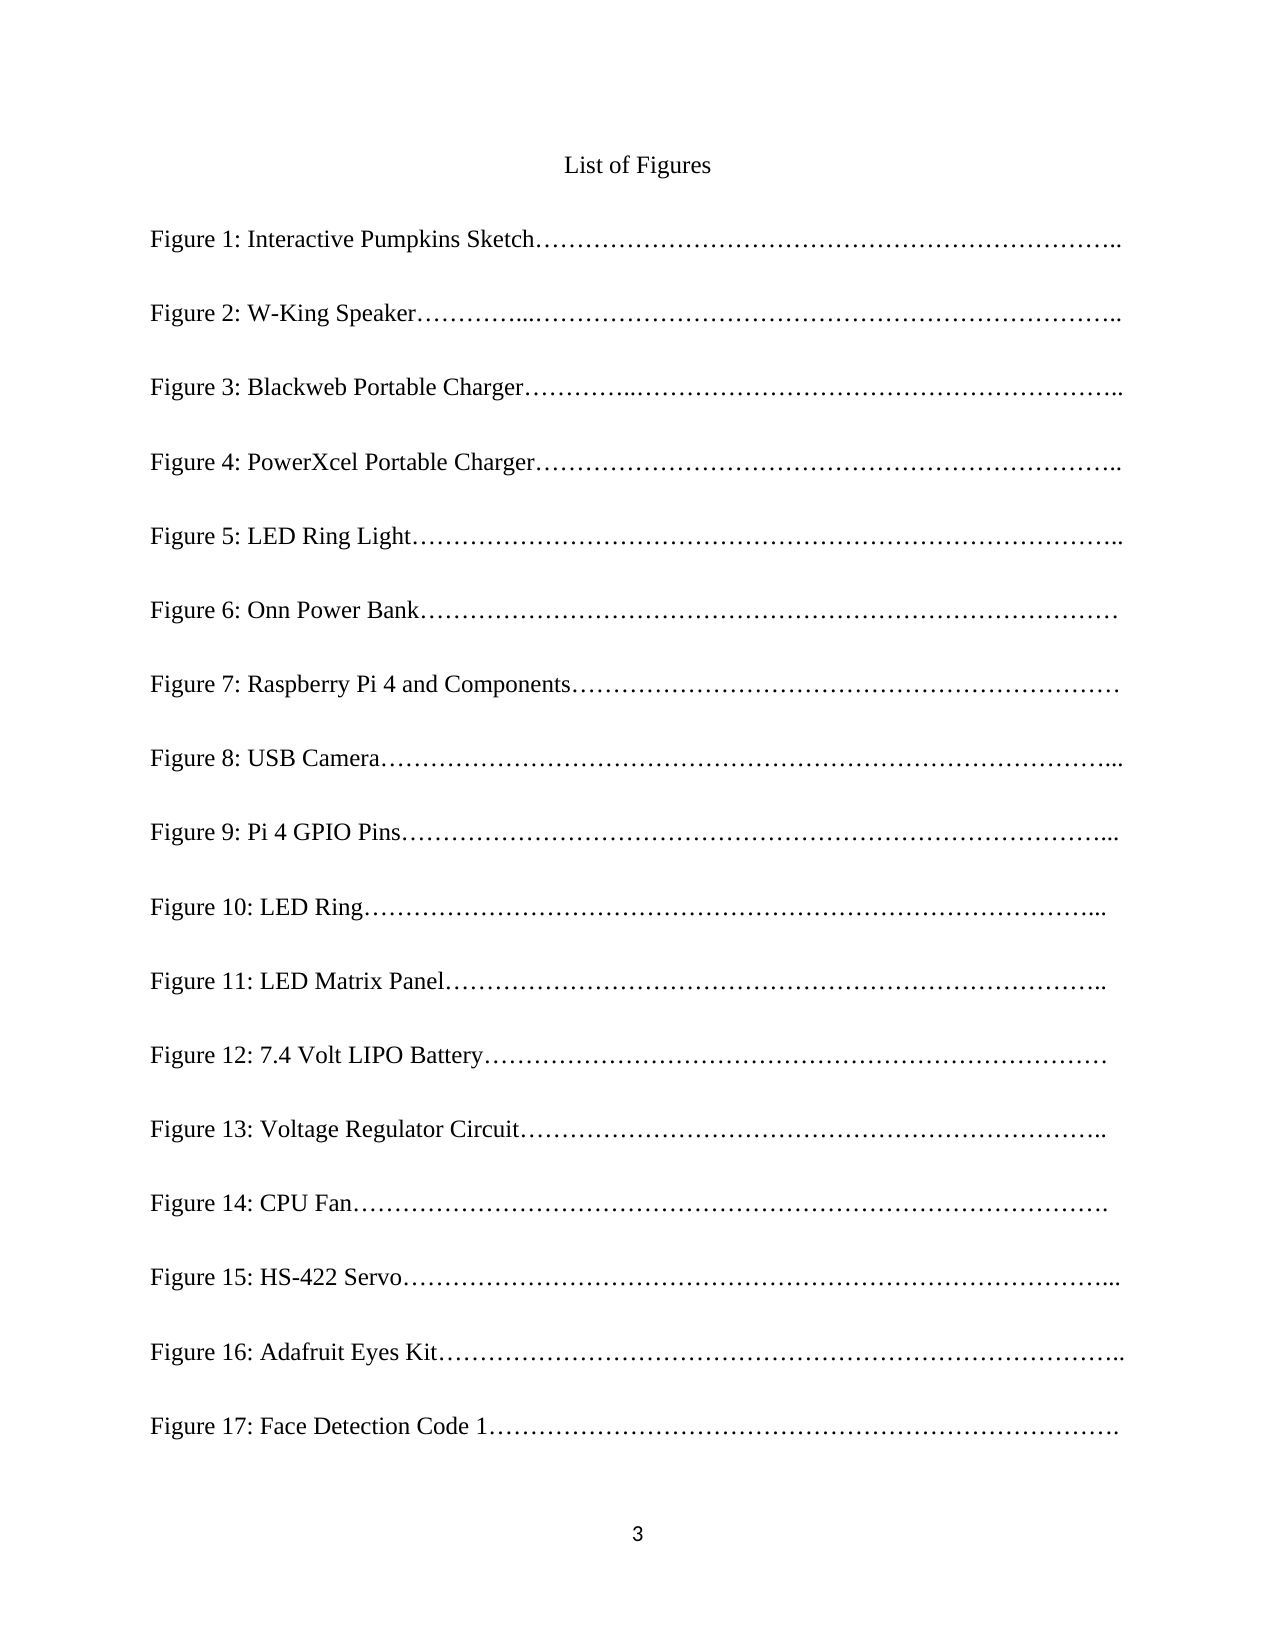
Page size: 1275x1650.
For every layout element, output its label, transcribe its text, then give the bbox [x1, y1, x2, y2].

text Figure 5: LED Ring Light………………………………………………………………………….. [150, 521, 1125, 549]
text Figure 11: LED Matrix Panel…………………………………………………………………….. [150, 966, 1125, 994]
text Figure 2: W-King Speaker…………...…………………………………………………………….. [150, 298, 1125, 327]
text Figure 10: LED Ring……………………………………………………………………………... [150, 892, 1125, 920]
text Figure 1: Interactive Pumpkins Sketch…………………………………………………………….. [150, 224, 1125, 253]
text Figure 14: CPU Fan………………………………………………………………………………. [150, 1188, 1125, 1217]
text Figure 6: Onn Power Bank………………………………………………………………………… [150, 595, 1125, 624]
text Figure 15: HS-422 Servo…………………………………………………………………………... [150, 1262, 1125, 1291]
text Figure 3: Blackweb Portable Charger…………..………………………………………………….. [150, 372, 1125, 401]
text Figure 8: USB Camera……………………………………………………………………………... [150, 743, 1125, 772]
text List of Figures [150, 150, 1125, 179]
text Figure 17: Face Detection Code 1…………………………………………………………………. [150, 1411, 1125, 1439]
text Figure 16: Adafruit Eyes Kit……………………………………………………………………….. [150, 1337, 1125, 1365]
text Figure 13: Voltage Regulator Circuit…………………………………………………………….. [150, 1114, 1125, 1143]
text Figure 4: PowerXcel Portable Charger…………………………………………………………….. [150, 447, 1125, 475]
text Figure 12: 7.4 Volt LIPO Battery………………………………………………………………… [150, 1040, 1125, 1069]
text Figure 7: Raspberry Pi 4 and Components………………………………………………………… [150, 669, 1125, 698]
text Figure 9: Pi 4 GPIO Pins…………………………………………………………………………... [150, 817, 1125, 846]
